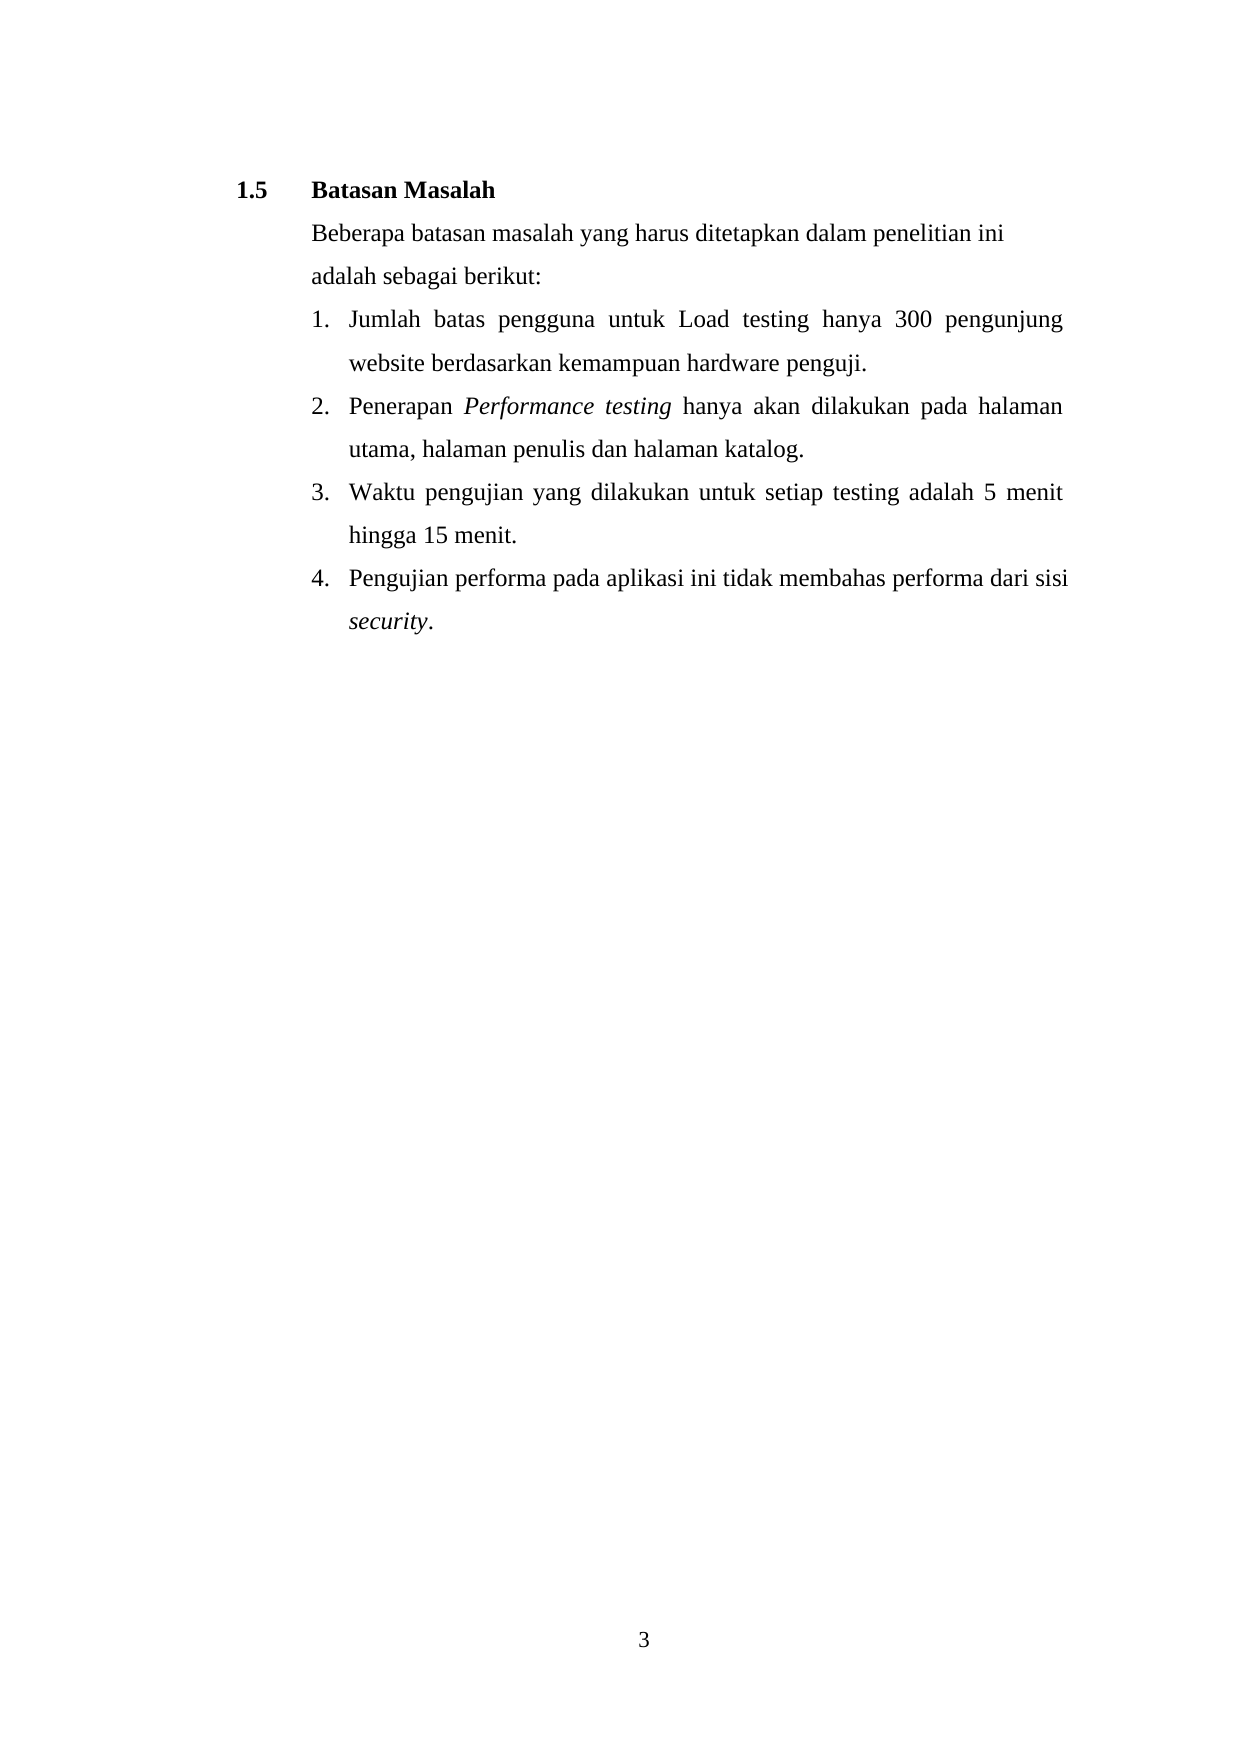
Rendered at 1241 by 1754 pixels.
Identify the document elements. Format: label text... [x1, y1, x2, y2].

list Pengujian performa pada aplikasi ini tidak membahas performa dari sisi [311, 564, 1090, 592]
subtitle Batasan Masalah [236, 175, 1090, 204]
text security. [348, 606, 1090, 635]
text Beberapa batasan masalah yang harus ditetapkan dalam penelitian ini adalah sebagai berikut: [311, 218, 1063, 290]
list Jumlah batas pengguna untuk Load testing hanya 300 pengunjung website berdasarkan kemampuan hardware penguji. [311, 304, 1063, 376]
list Waktu pengujian yang dilakukan untuk setiap testing adalah 5 menit hingga 15 menit. [311, 477, 1063, 549]
list Penerapan Performance testing hanya akan dilakukan pada halaman utama, halaman penulis dan halaman katalog. [311, 391, 1063, 463]
